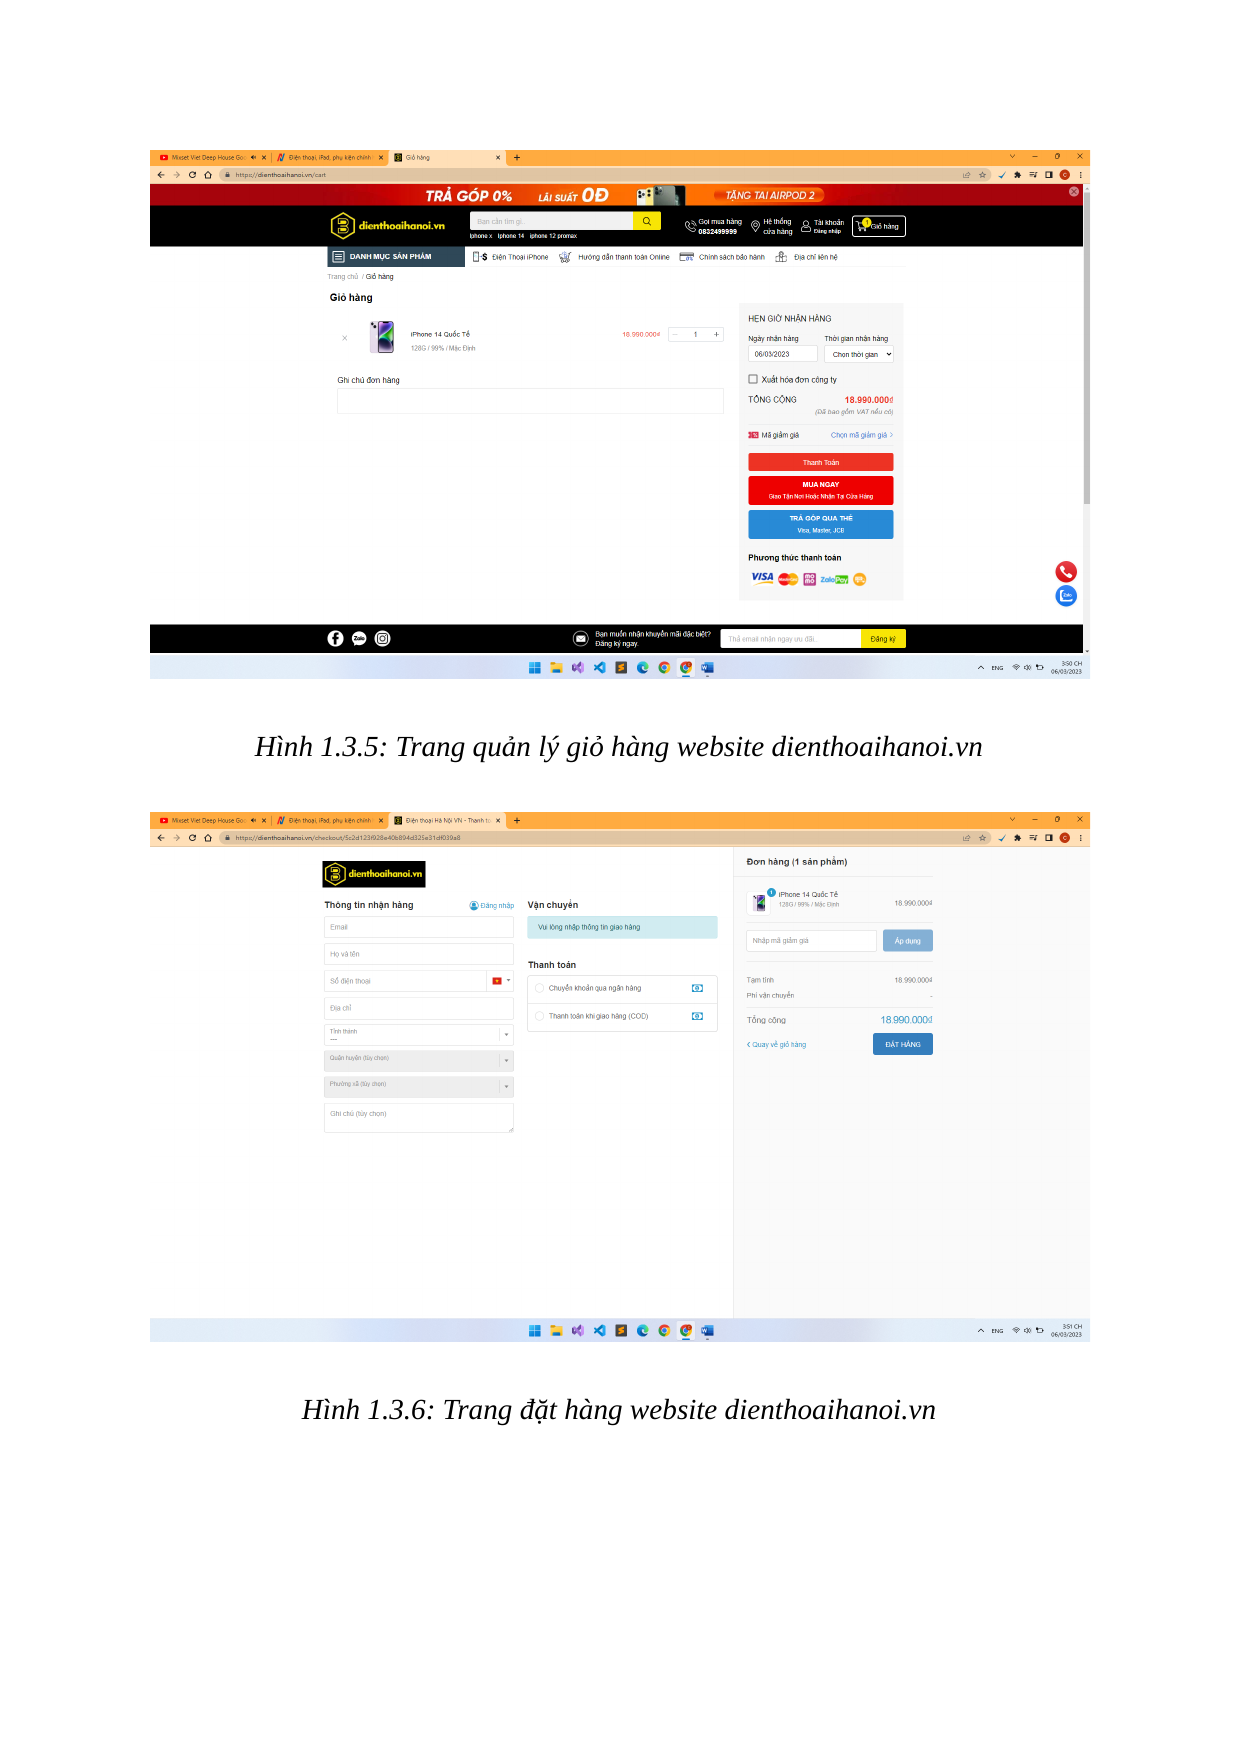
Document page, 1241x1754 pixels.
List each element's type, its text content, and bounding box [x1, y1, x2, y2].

picture [150, 150, 1091, 679]
text Hình 1.3.6: Trang đặt hàng website dienthoaihanoi.vn [150, 1392, 1090, 1425]
picture [150, 812, 1091, 1342]
text Hình 1.3.5: Trang quản lý giỏ hàng website dienthoaihanoi.vn [150, 729, 1090, 763]
